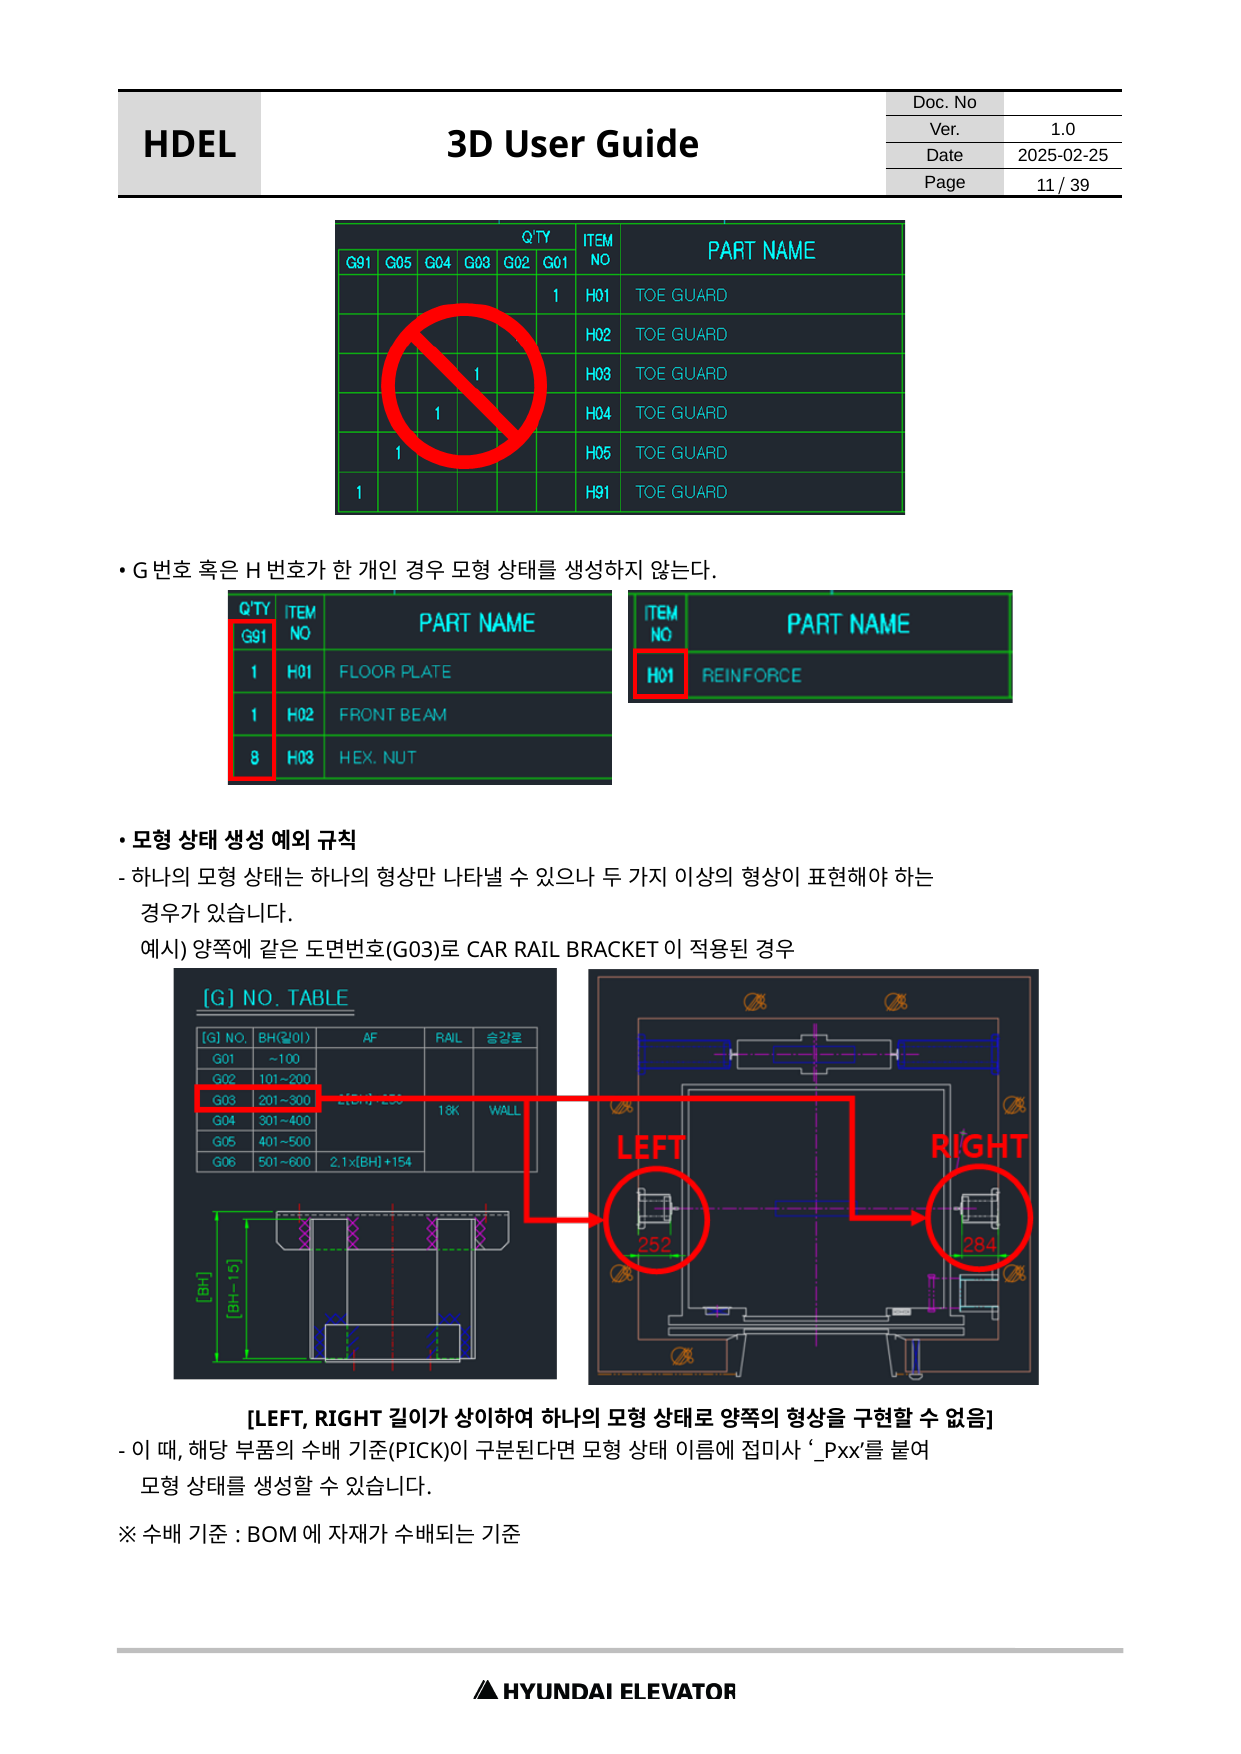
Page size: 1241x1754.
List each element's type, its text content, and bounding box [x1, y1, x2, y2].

text [LEFT, RIGHT 길이가 상이하여 하나의 모형 상태로 양쪽의 형상을 구현할 수 없음] [118, 1401, 1122, 1433]
text - 하나의 모형 상태는 하나의 형상만 나타낼 수 있으나 두 가지 이상의 형상이 표현해야 하는 [118, 859, 1122, 891]
text 모형 상태를 생성할 수 있습니다. [118, 1469, 1122, 1501]
picture [472, 1680, 735, 1699]
picture [173, 968, 1067, 1385]
text • 모형 상태 생성 예외 규칙 [118, 823, 1122, 855]
text 예시) 양쪽에 같은 도면번호(G03)로 CAR RAIL BRACKET이 적용된 경우 [140, 932, 1122, 964]
text 경우가 있습니다. [140, 896, 1122, 928]
text ※ 수배 기준 : BOM에 자재가 수배되는 기준 [118, 1517, 1122, 1549]
picture [227, 590, 1013, 785]
text • G번호 혹은 H번호가 한 개인 경우 모형 상태를 생성하지 않는다. [118, 553, 1122, 585]
text - 이 때, 해당 부품의 수배 기준(PICK)이 구분된다면 모형 상태 이름에 접미사 ‘_Pxx’를 붙여 [118, 1433, 1122, 1464]
picture [335, 220, 906, 515]
